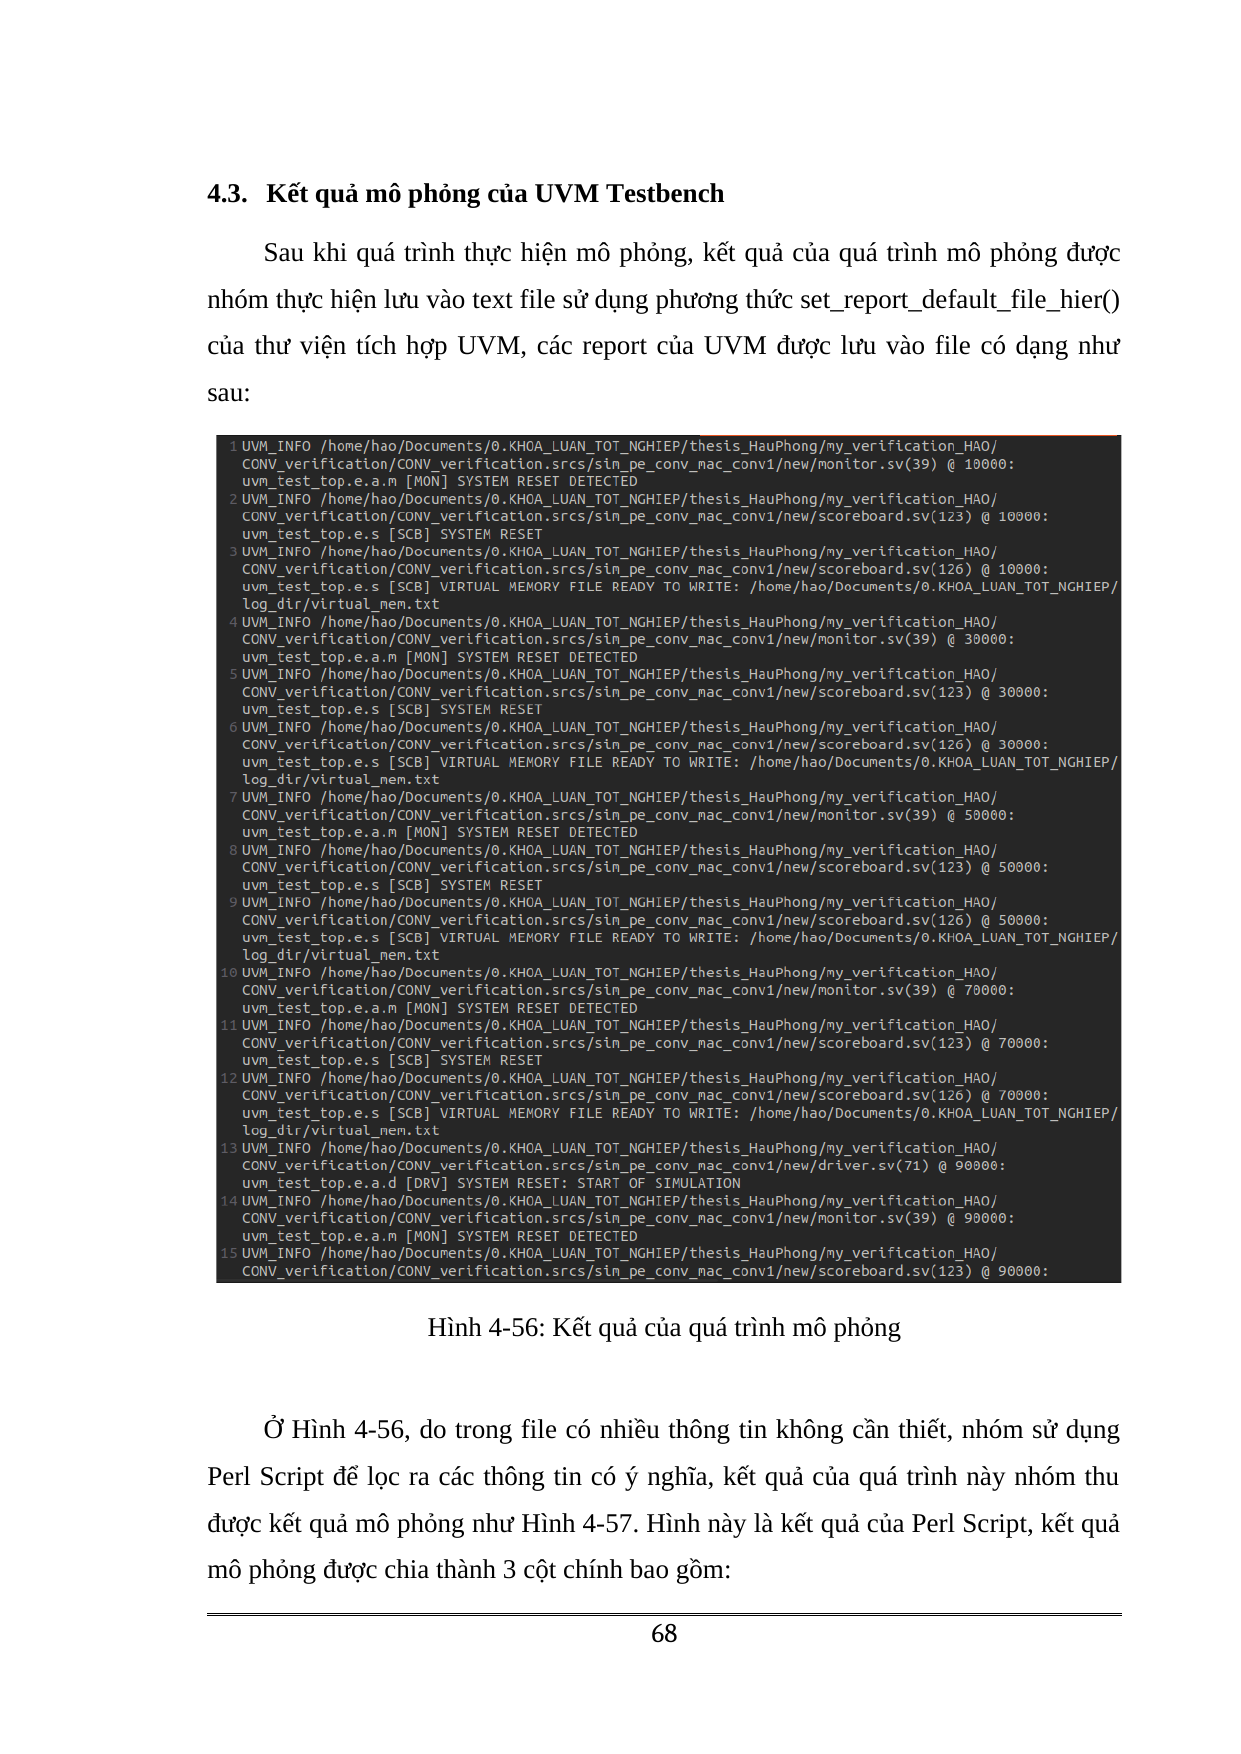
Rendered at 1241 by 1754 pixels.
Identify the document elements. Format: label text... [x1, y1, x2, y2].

picture [216, 435, 1122, 1283]
text Sau khi quá trình thực hiện mô phỏng, kết quả của quá trình mô phỏng được nhóm thực hiện lưu vào text file sử dụng phương thức set_report_default_file_hier() của thư viện tích hợp UVM, các report của UVM được lưu vào file có dạng như sau: [207, 236, 1122, 407]
subtitle Kết quả mô phỏng của UVM Testbench [207, 177, 1122, 208]
